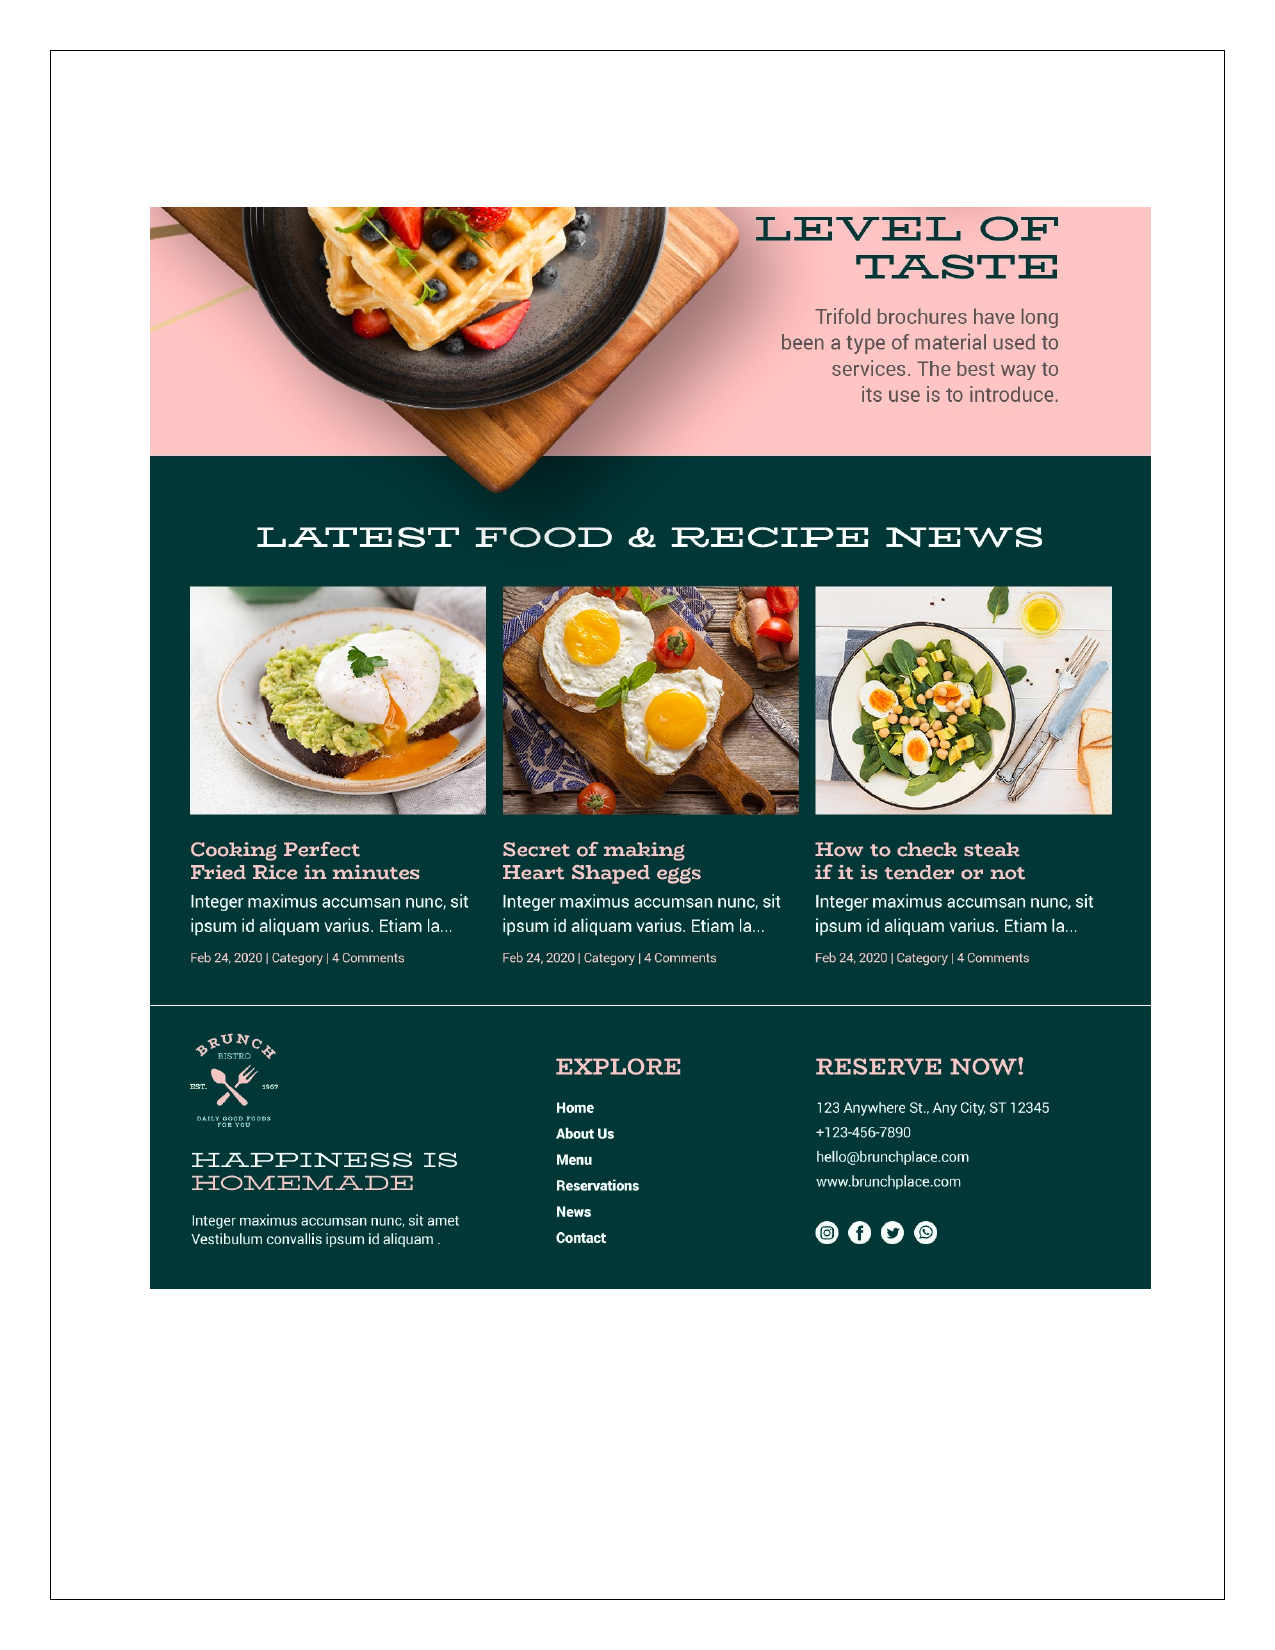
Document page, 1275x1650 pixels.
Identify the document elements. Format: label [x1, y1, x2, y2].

picture [150, 207, 1151, 1289]
